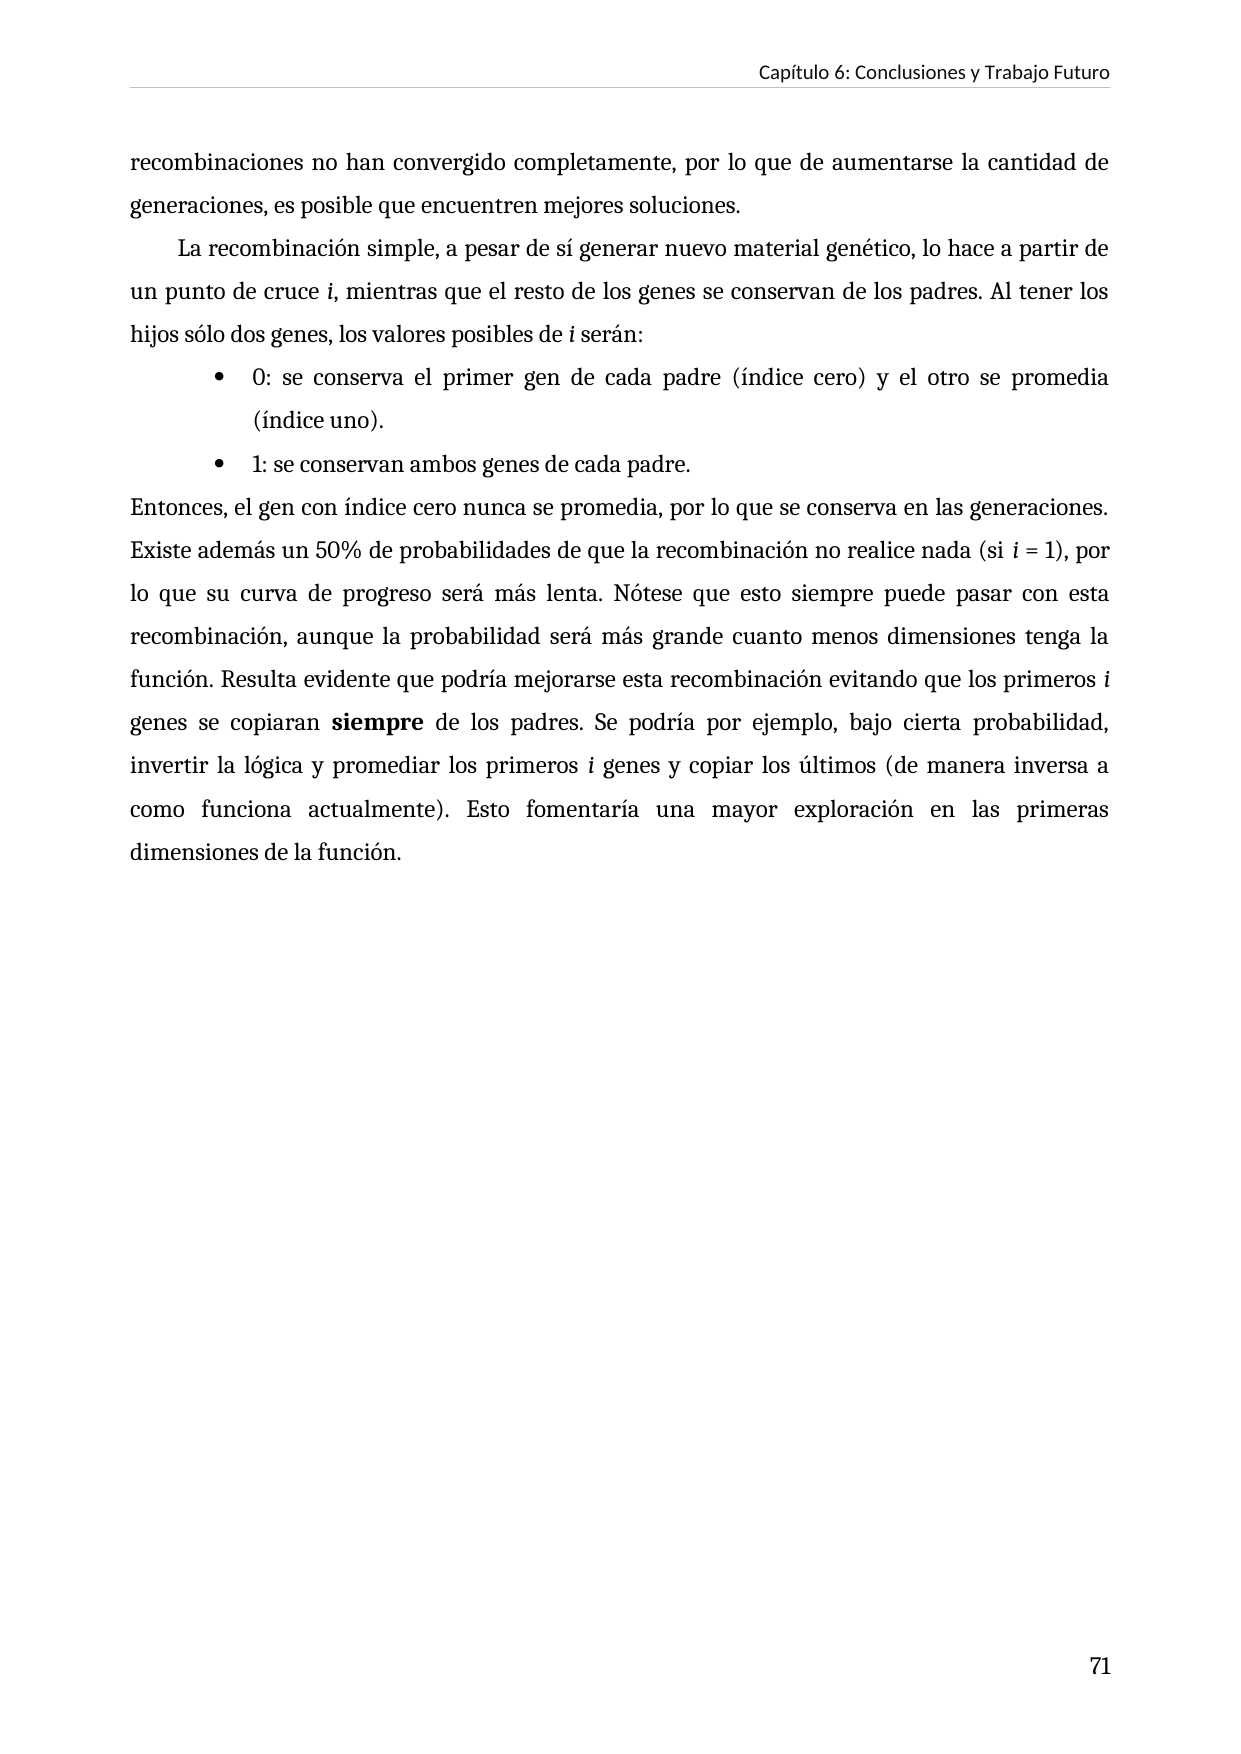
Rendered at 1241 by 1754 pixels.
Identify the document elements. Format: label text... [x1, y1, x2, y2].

text La recombinación simple, a pesar de sí generar nuevo material genético, lo hace a partir de un punto de cruce i, mientras que el resto de los genes se conservan de los padres. Al tener los hijos sólo dos genes, los valores posibles de i serán: [130, 234, 1110, 349]
text Entonces, el gen con índice cero nunca se promedia, por lo que se conserva en las generaciones. Existe además un 50% de probabilidades de que la recombinación no realice nada (si i = 1), por lo que su curva de progreso será más lenta. Nótese que esto siempre puede pasar con esta recombinación, aunque la probabilidad será más grande cuanto menos dimensiones tenga la función. Resulta evidente que podría mejorarse esta recombinación evitando que los primeros i genes se copiaran siempre de los padres. Se podría por ejemplo, bajo cierta probabilidad, invertir la lógica y promediar los primeros i genes y copiar los últimos (de manera inversa a como funciona actualmente). Esto fomentaría una mayor exploración en las primeras dimensiones de la función. [130, 493, 1110, 866]
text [130, 148, 1110, 219]
list 1: se conservan ambos genes de cada padre. [215, 449, 1110, 478]
list 0: se conserva el primer gen de cada padre (índice cero) y el otro se promedia (índice uno). [215, 363, 1110, 435]
